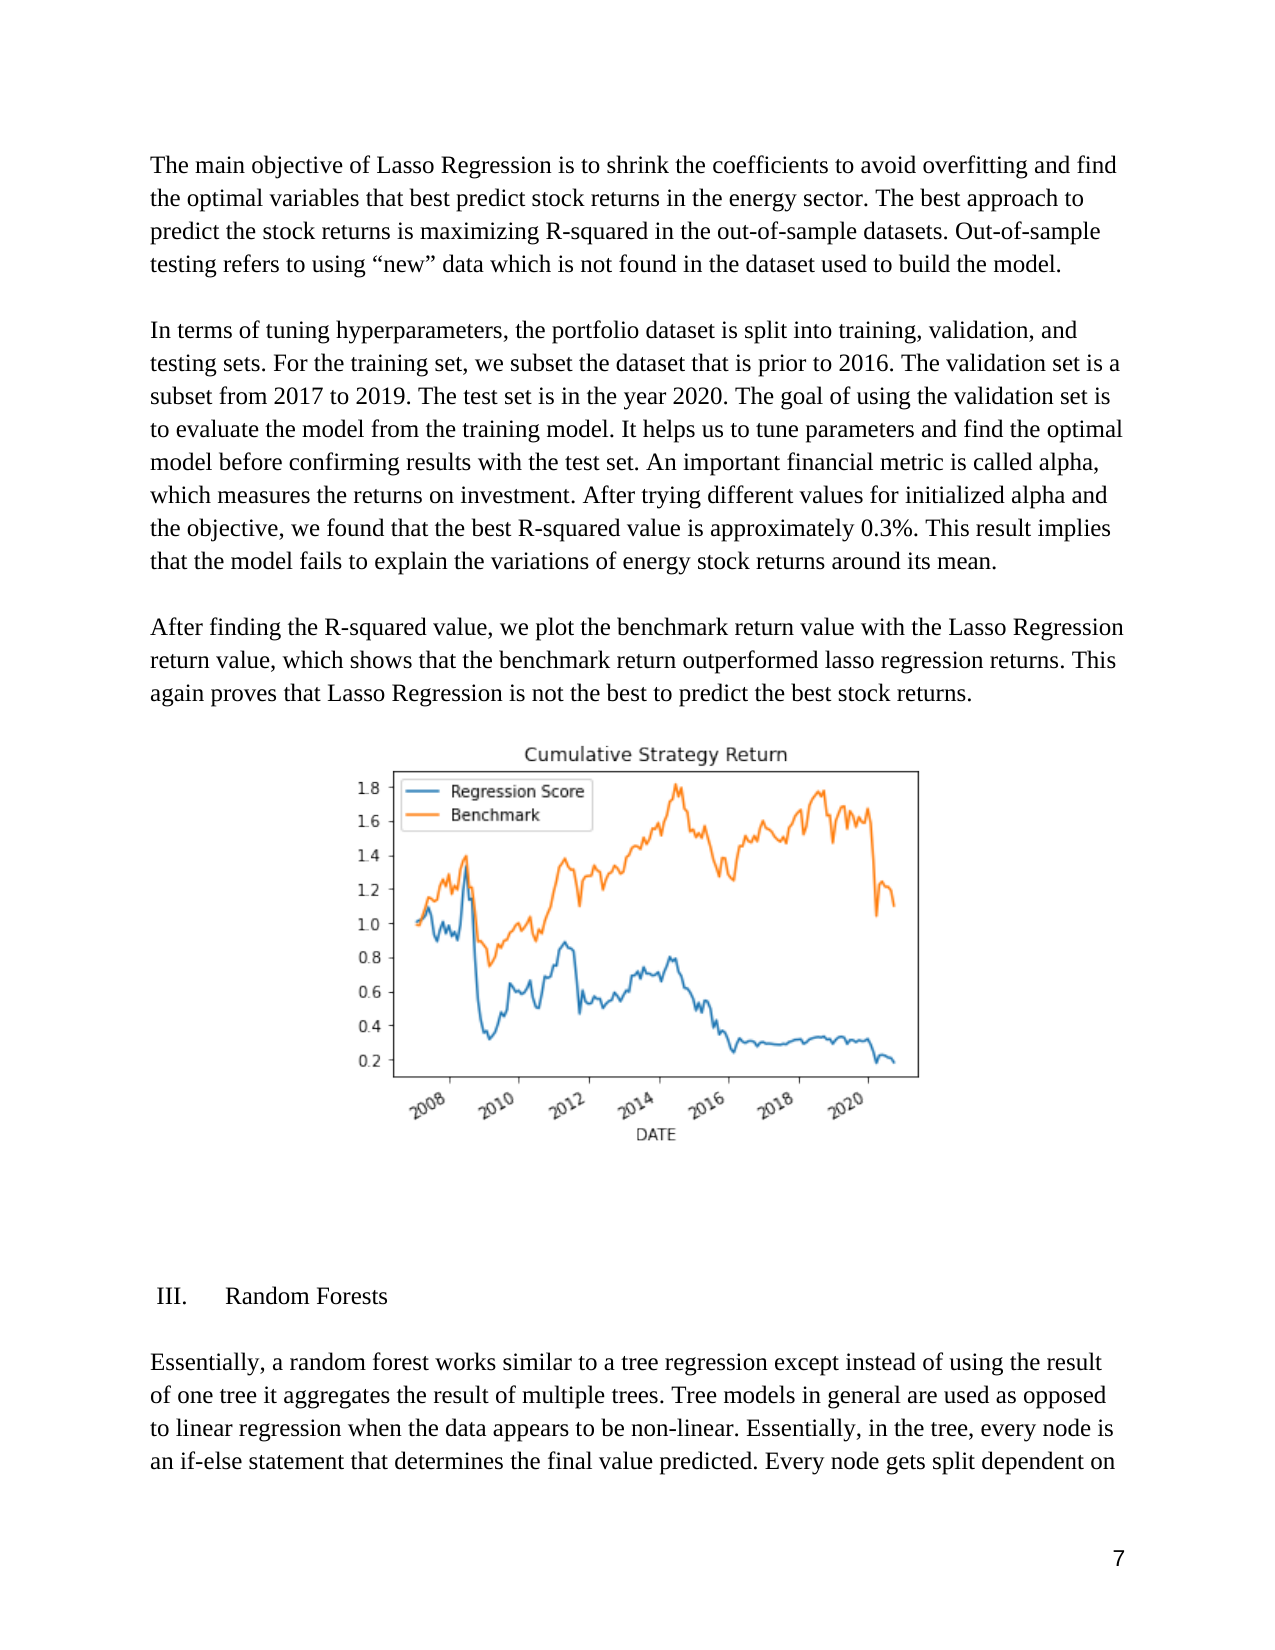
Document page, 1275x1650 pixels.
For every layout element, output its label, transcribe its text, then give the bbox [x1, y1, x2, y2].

list Random Forests [187, 1281, 1125, 1309]
text In terms of tuning hyperparameters, the portfolio dataset is split into training, validation, and testing sets. For the training set, we subset the dataset that is prior to 2016. The validation set is a subset from 2017 to 2019. The test set is in the year 2020. The goal of using the validation set is to evaluate the model from the training model. It helps us to tune parameters and find the optimal model before confirming results with the test set. An important financial metric is called alpha, which measures the returns on investment. After trying different values for initialized alpha and the objective, we found that the best R-squared value is approximately 0.3%. This result implies that the model fails to explain the variations of energy stock returns around its mean. [150, 315, 1125, 575]
text After finding the R-squared value, we plot the benchmark return value with the Lasso Regression return value, which shows that the benchmark return outperformed lasso regression returns. This again proves that Lasso Regression is not the best to predict the best stock returns. [150, 612, 1125, 707]
text The main objective of Lasso Regression is to shrink the coefficients to avoid overfitting and find the optimal variables that best predict stock returns in the energy sector. The best approach to predict the stock returns is maximizing R-squared in the out-of-sample datasets. Out-of-sample testing refers to using “new” data which is not found in the dataset used to build the model. [150, 150, 1125, 278]
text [150, 1347, 1125, 1474]
picture [346, 735, 929, 1155]
